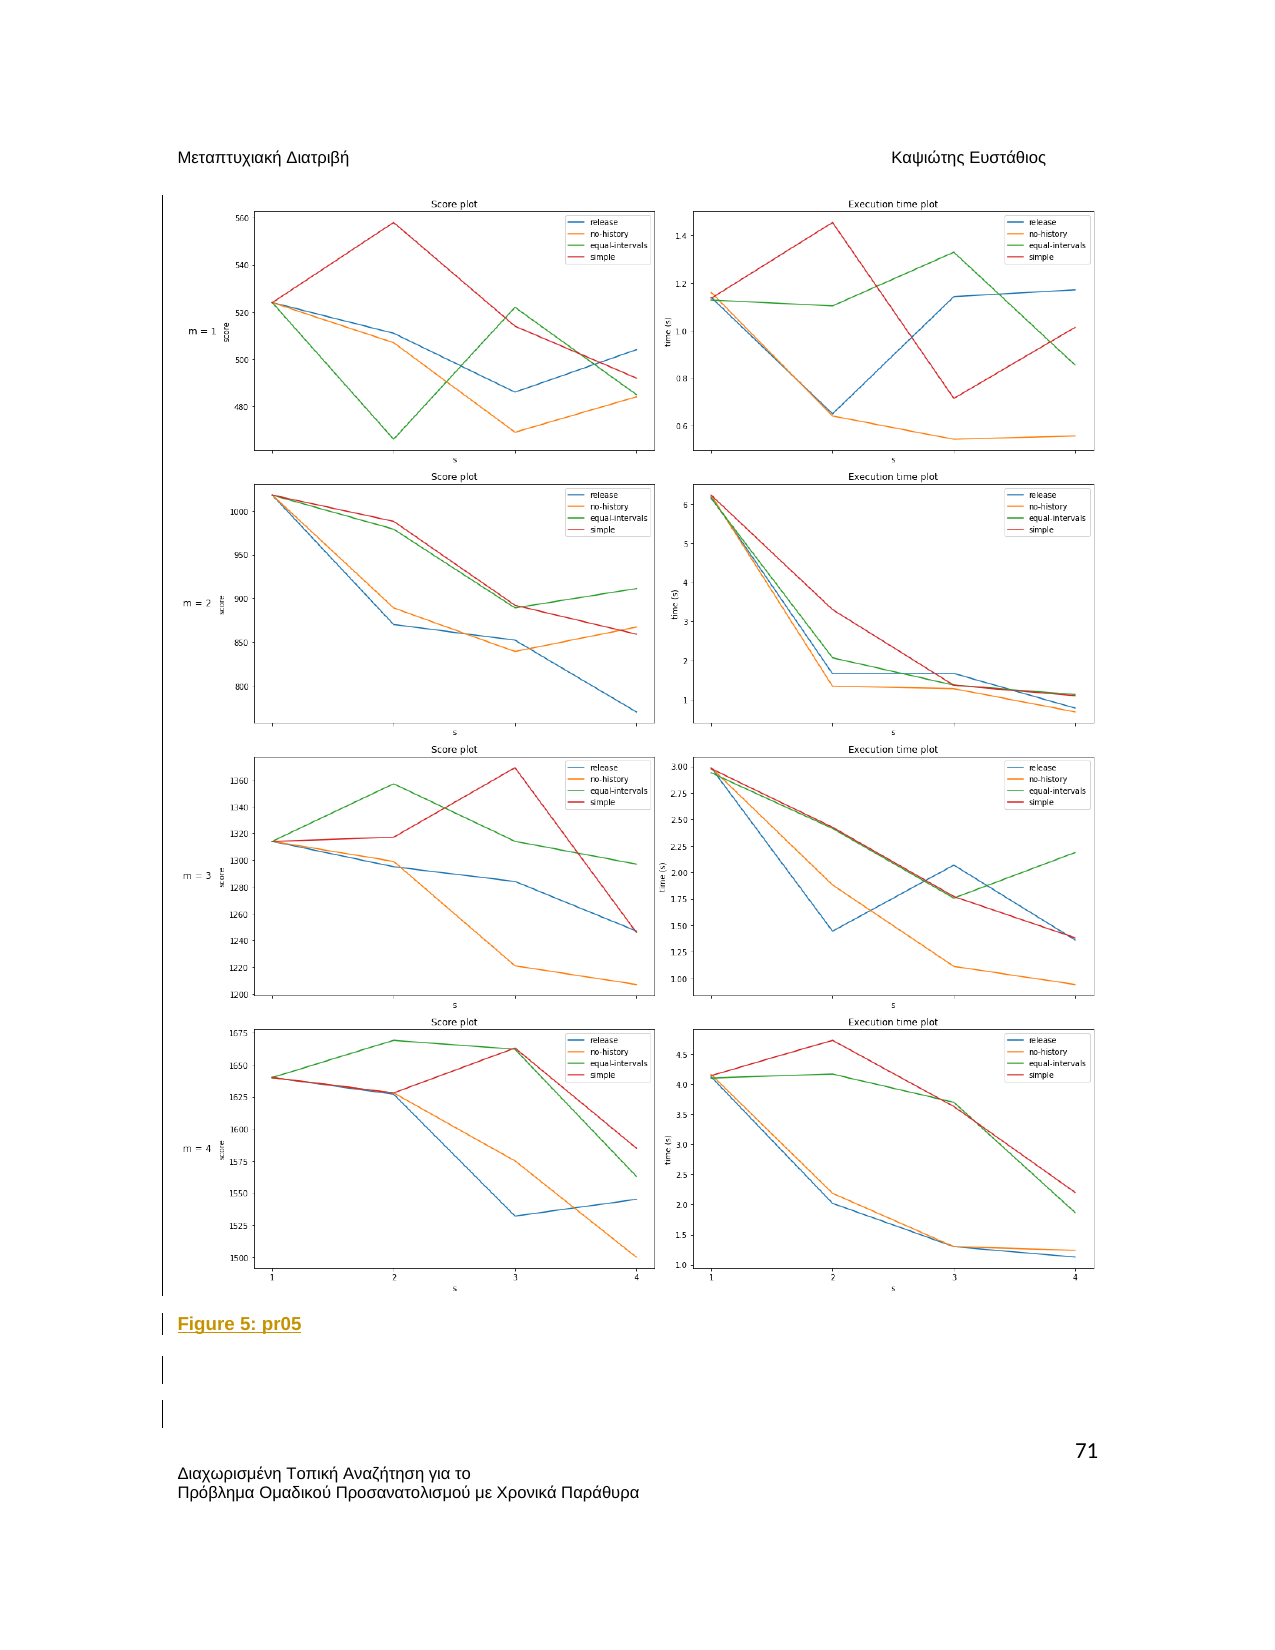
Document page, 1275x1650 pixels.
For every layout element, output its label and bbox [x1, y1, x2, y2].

picture [177, 194, 1098, 1297]
